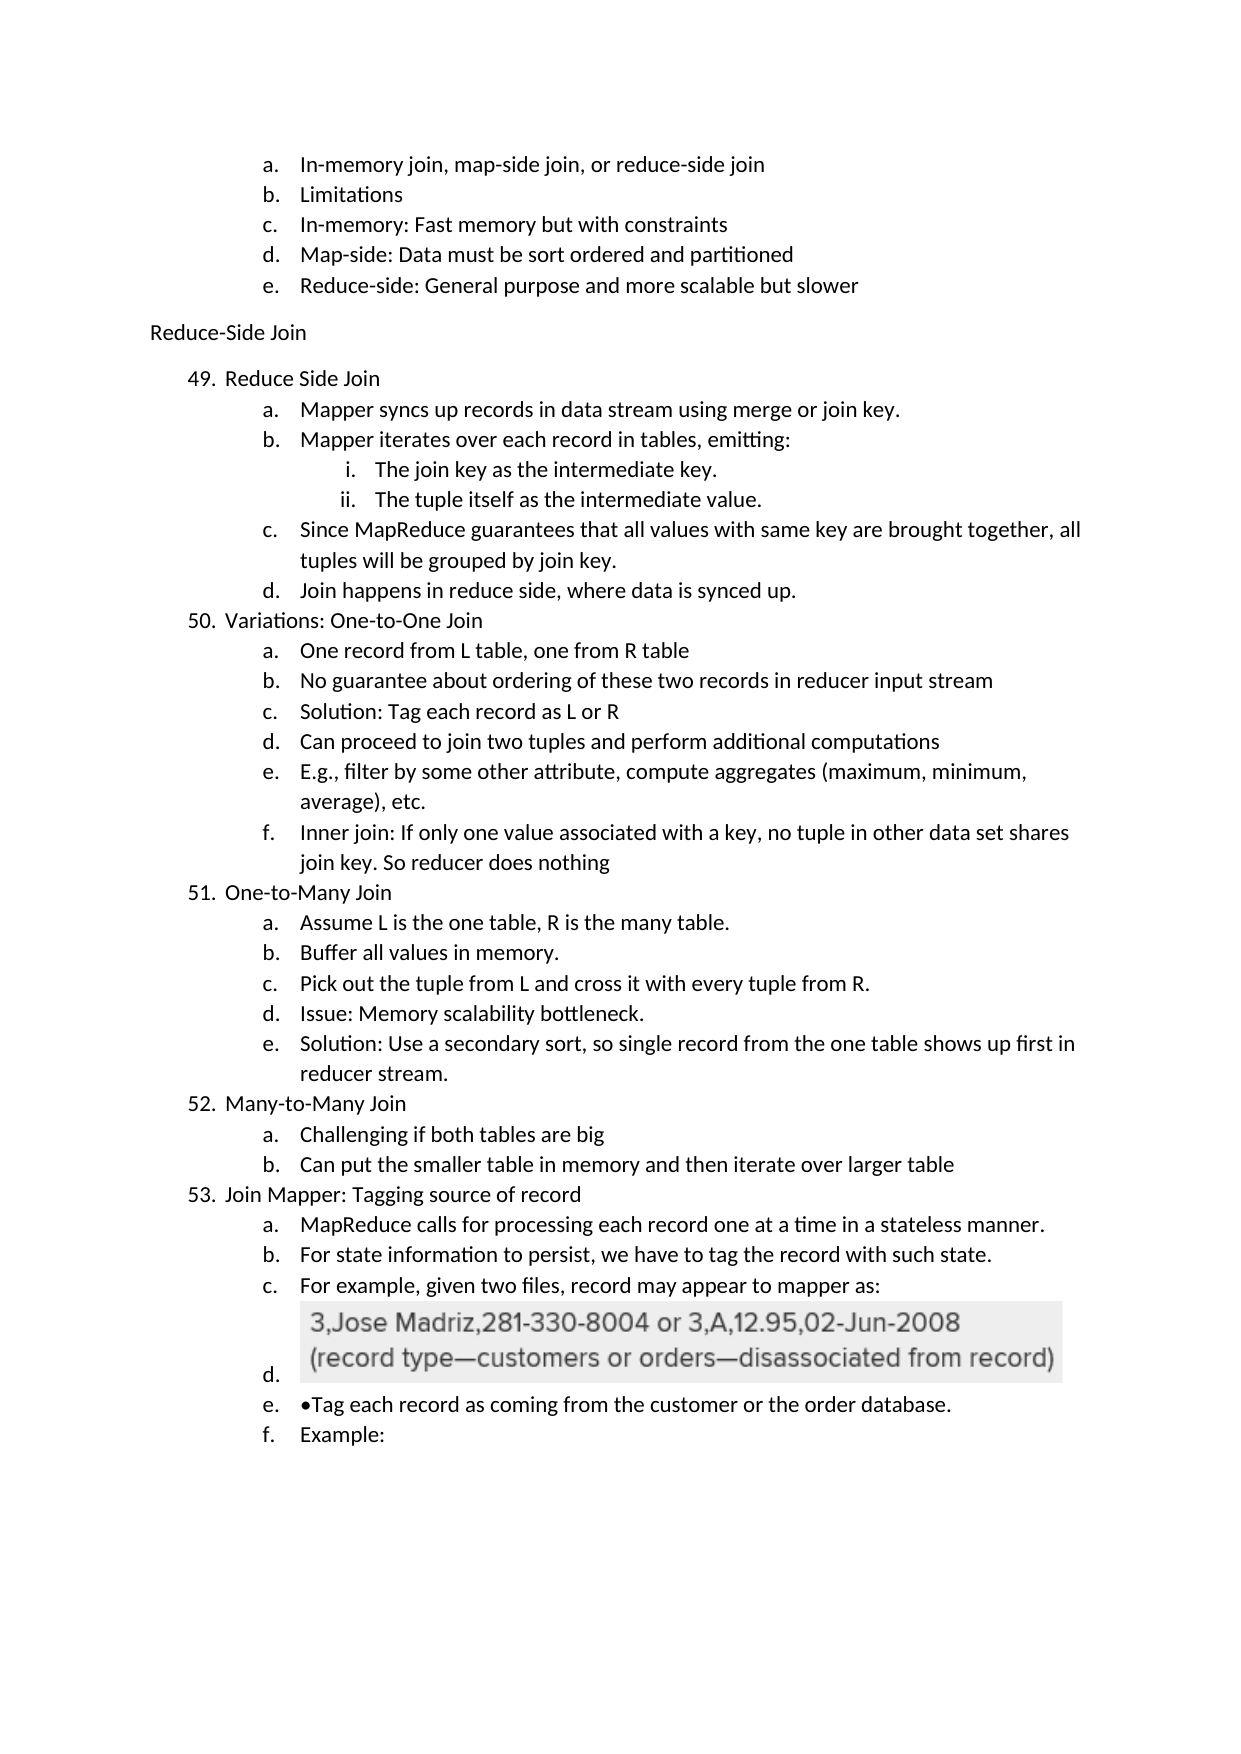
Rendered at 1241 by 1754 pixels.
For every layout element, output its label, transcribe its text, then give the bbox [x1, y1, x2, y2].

list Join happens in reduce side, where data is synced up. [262, 576, 1090, 604]
list MapReduce calls for processing each record one at a time in a stateless manner. [262, 1210, 1090, 1238]
list No guarantee about ordering of these two records in reducer input stream [262, 667, 1090, 695]
list Buffer all values in memory. [262, 938, 1090, 967]
list Since MapReduce guarantees that all values with same key are brought together, all tuples will be grouped by join key. [262, 516, 1090, 574]
list One record from L table, one from R table [262, 636, 1090, 664]
list E.g., filter by some other attribute, compute aggregates (maximum, minimum, average), etc. [262, 757, 1090, 816]
list Join Mapper: Tagging source of record [187, 1180, 1090, 1208]
list The join key as the intermediate key. [356, 455, 1090, 483]
list Can proceed to join two tuples and perform additional computations [262, 727, 1090, 755]
list •Tag each record as coming from the customer or the order database. [262, 1390, 1090, 1418]
list Example: [262, 1420, 1090, 1448]
list In-memory: Fast memory but with constraints [262, 210, 1090, 238]
list For state information to persist, we have to tag the record with such state. [262, 1241, 1090, 1269]
list One-to-Many Join [187, 878, 1090, 906]
list For example, given two files, record may appear to mapper as: [262, 1271, 1090, 1299]
list Can put the smaller table in memory and then iterate over larger table [262, 1150, 1090, 1178]
list Many-to-Many Join [187, 1089, 1090, 1118]
list The tuple itself as the intermediate value. [356, 485, 1090, 513]
list Mapper iterates over each record in tables, emitting: [262, 425, 1090, 453]
list Solution: Use a secondary sort, so single record from the one table shows up first in reducer stream. [262, 1029, 1090, 1087]
list Challenging if both tables are big [262, 1120, 1090, 1148]
list Variations: One-to-One Join [187, 606, 1090, 634]
list Map-side: Data must be sort ordered and partitioned [262, 241, 1090, 269]
list Inner join: If only one value associated with a key, no tuple in other data set shares join key. So reducer does nothing [262, 818, 1090, 876]
picture [300, 1301, 1063, 1383]
list Limitations [262, 180, 1090, 208]
list Assume L is the one table, R is the many table. [262, 908, 1090, 936]
list Pick out the tuple from L and cross it with every tuple from R. [262, 969, 1090, 997]
list In-memory join, map-side join, or reduce-side join [262, 150, 1090, 178]
list Mapper syncs up records in data stream using merge or join key. [262, 395, 1090, 423]
list Reduce Side Join [187, 364, 1090, 393]
list Solution: Tag each record as L or R [262, 697, 1090, 725]
list Reduce-side: General purpose and more scalable but slower [262, 271, 1090, 299]
list Issue: Memory scalability bottleneck. [262, 999, 1090, 1027]
text Reduce-Side Join [150, 318, 1090, 346]
